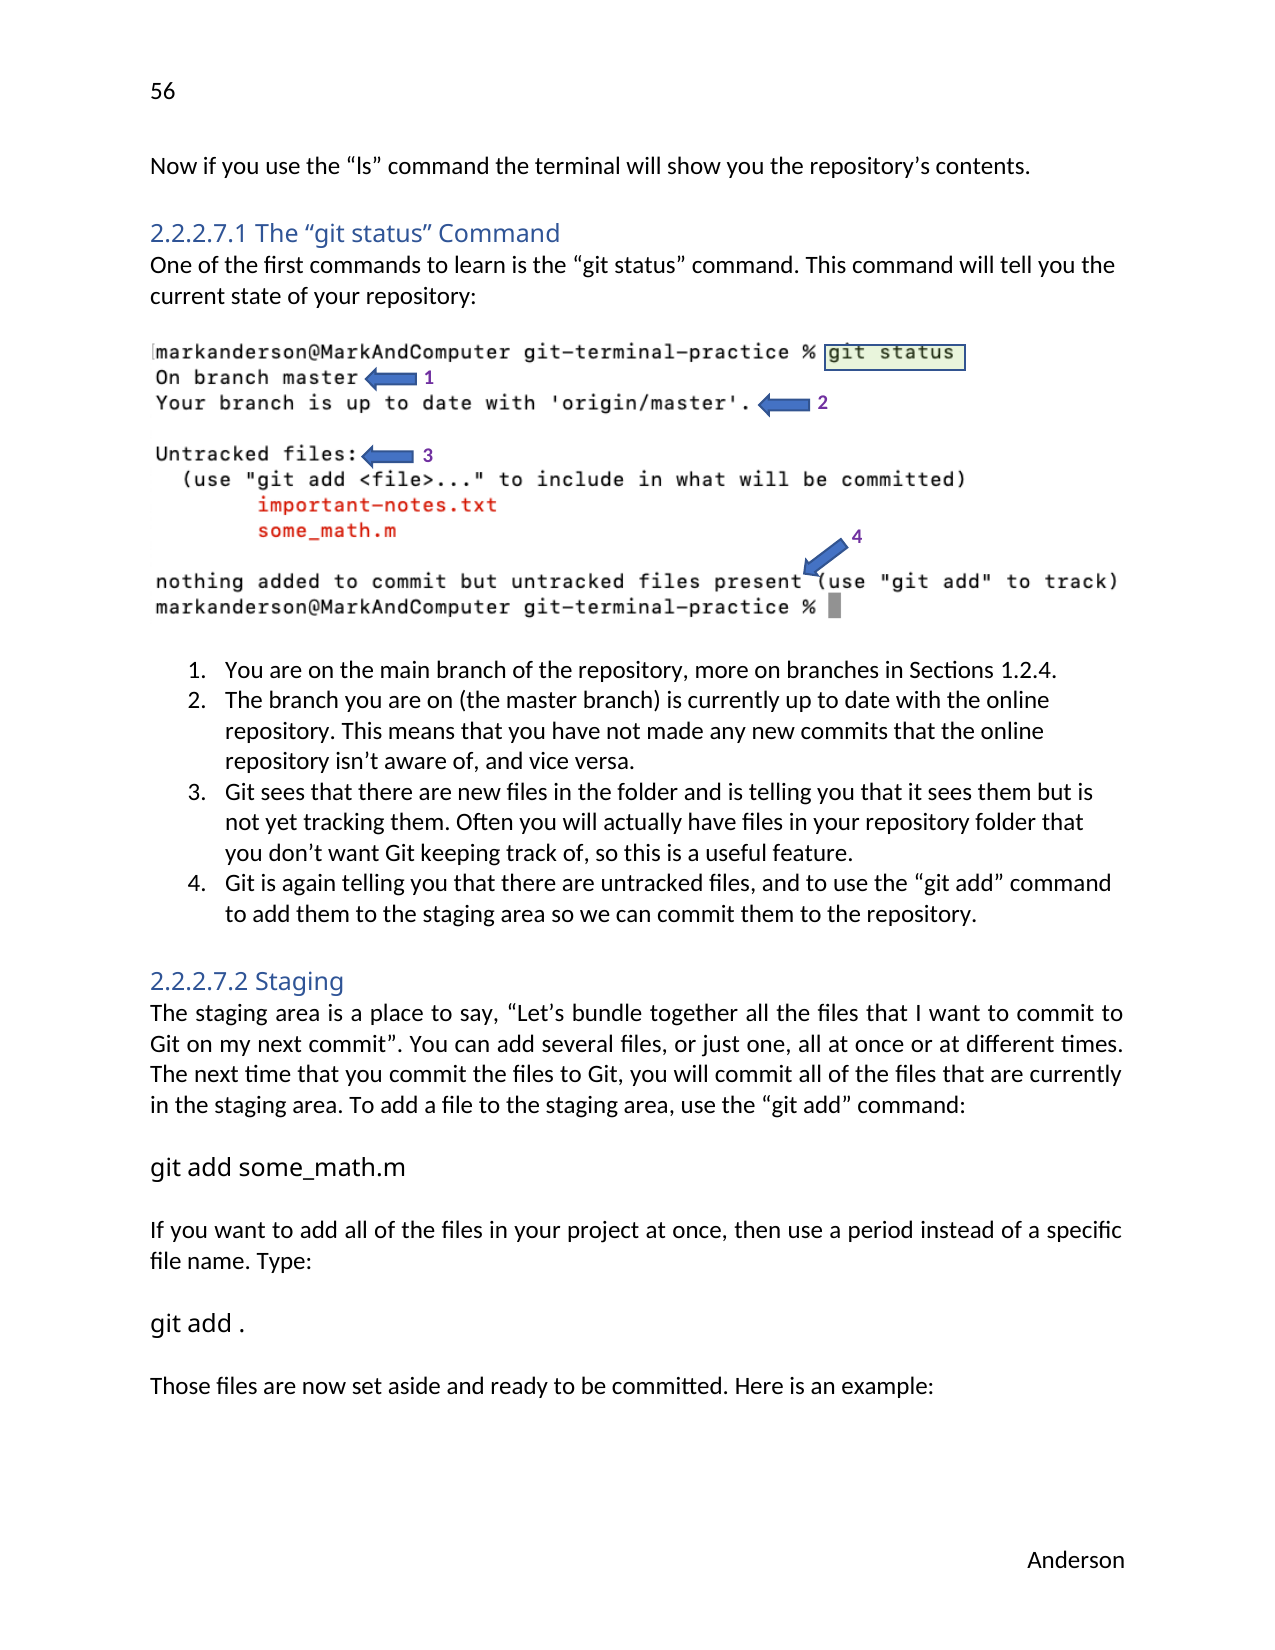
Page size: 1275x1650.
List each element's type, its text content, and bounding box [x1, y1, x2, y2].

text If you want to add all of the files in your project at once, then use a period instead of a specific file name. Type: [150, 1214, 1125, 1275]
subtitle Staging [150, 963, 1125, 997]
text git add . [150, 1306, 1125, 1340]
text The staging area is a place to say, “Let’s bundle together all the files that I want to commit to Git on my next commit”. You can add several files, or just one, all at once or at different times. The next time that you commit the files to Git, you will commit all of the files that are currently in the staging area. To add a file to the staging area, use the “git add” command: [150, 997, 1125, 1119]
list You are on the main branch of the repository, more on branches in Sections 1.2.4. [187, 654, 1125, 684]
text Those files are now set aside and ready to be committed. Here is an example: [150, 1371, 1125, 1401]
text git add some_math.m [150, 1150, 1125, 1184]
list The branch you are on (the master branch) is currently up to date with the online repository. This means that you have not made any new commits that the online repository isn’t aware of, and vice versa. [187, 684, 1125, 776]
text Now if you use the “ls” command the terminal will show you the repository’s contents. [150, 150, 1125, 181]
list Git is again telling you that there are untracked files, and to use the “git add” command to add them to the staging area so we can commit them to the repository. [187, 867, 1125, 928]
subtitle The “git status” Command [150, 215, 1125, 249]
text One of the first commands to learn is the “git status” command. This command will tell you the current state of your repository: [150, 249, 1125, 310]
picture [150, 340, 1125, 624]
list Git sees that there are new files in the folder and is telling you that it sees them but is not yet tracking them. Often you will actually have files in your repository folder that you don’t want Git keeping track of, so this is a useful feature. [187, 776, 1125, 867]
